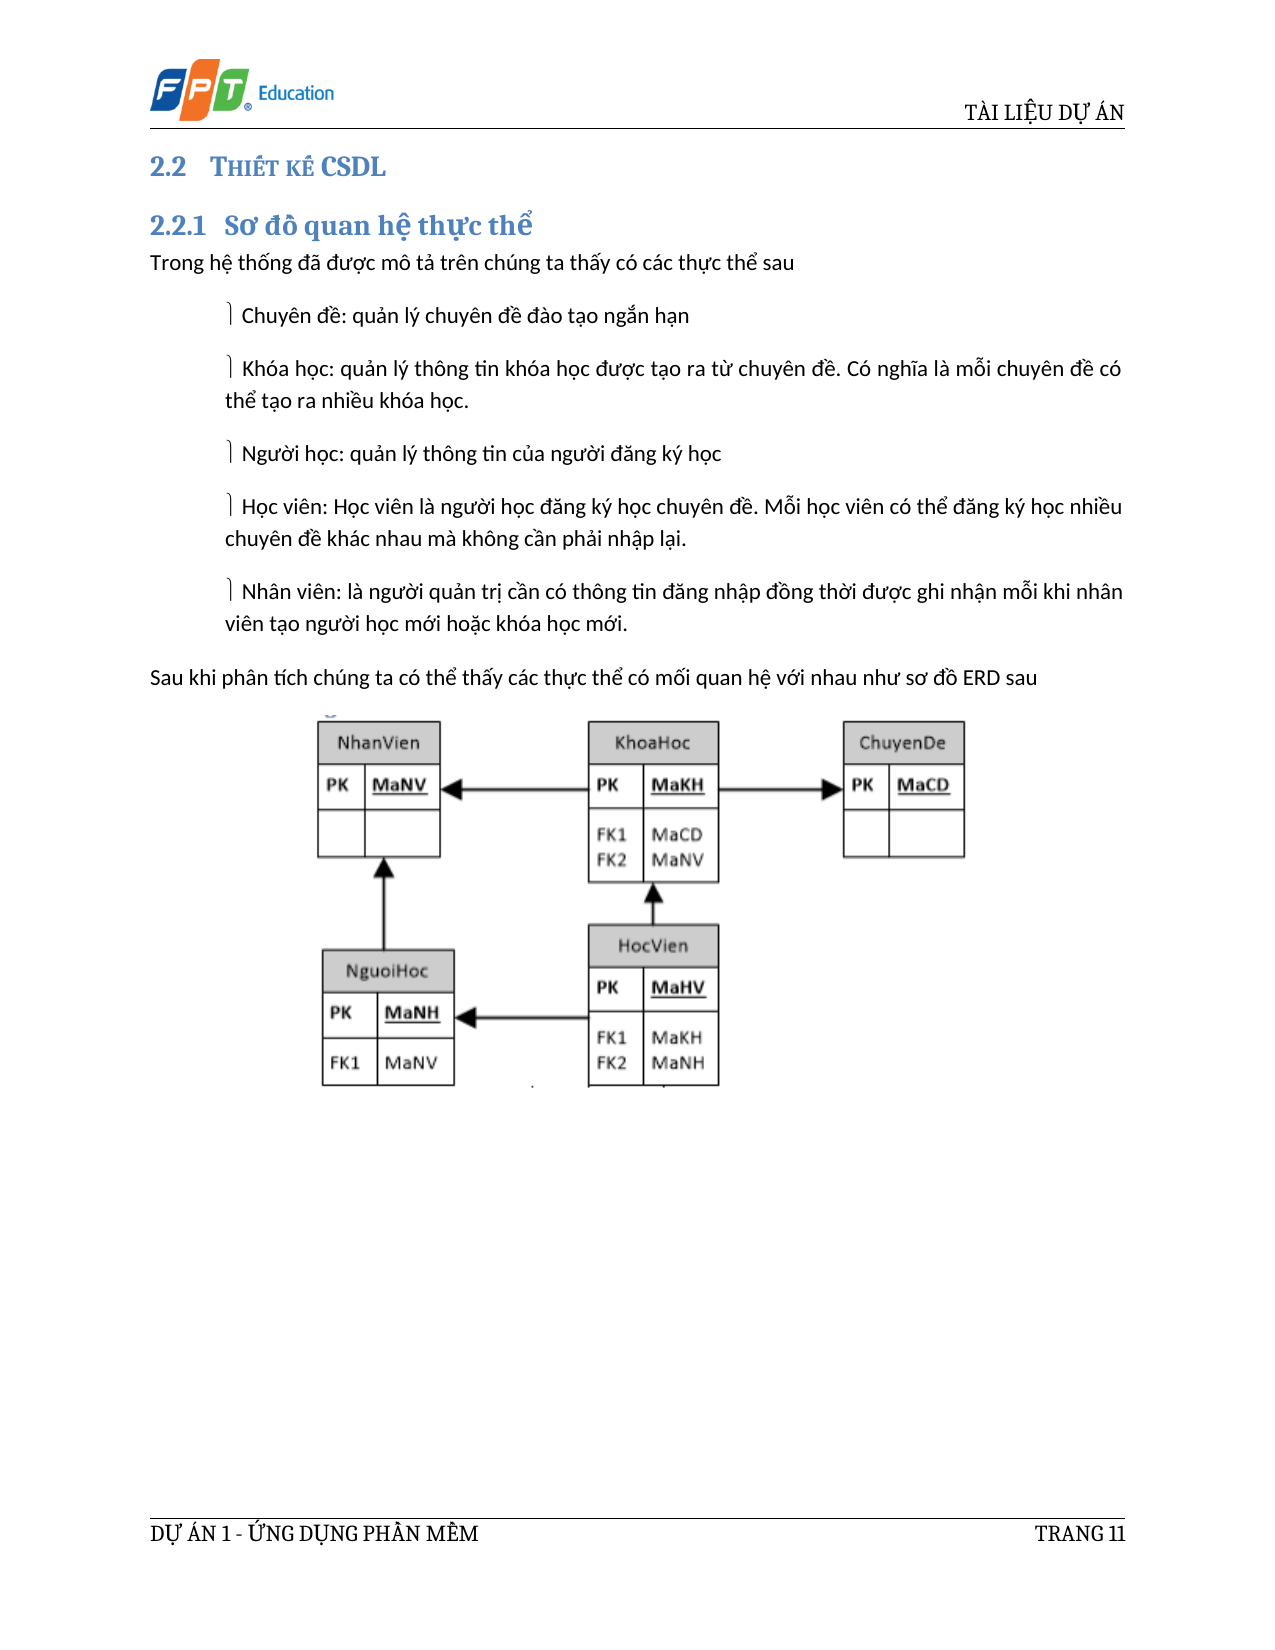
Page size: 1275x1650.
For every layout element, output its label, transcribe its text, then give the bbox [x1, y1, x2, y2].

text Nhân viên: là người quản trị cần có thông tin đăng nhập đồng thời được ghi nhận mỗi khi nhân viên tạo người học mới hoặc khóa học mới. [225, 577, 1125, 638]
text Chuyên đề: quản lý chuyên đề đào tạo ngắn hạn [225, 301, 1125, 329]
picture [150, 59, 336, 121]
subtitle Thiết kế CSDL [150, 150, 1125, 183]
picture [305, 715, 970, 1091]
text Sau khi phân tích chúng ta có thể thấy các thực thể có mối quan hệ với nhau như sơ đồ ERD sau [150, 663, 1125, 691]
text Người học: quản lý thông tin của người đăng ký học [225, 439, 1125, 467]
text Học viên: Học viên là người học đăng ký học chuyên đề. Mỗi học viên có thể đăng ký học nhiều chuyên đề khác nhau mà không cần phải nhập lại. [225, 492, 1125, 552]
text Trong hệ thống đã được mô tả trên chúng ta thấy có các thực thể sau [150, 248, 1125, 276]
subtitle Sơ đồ quan hệ thực thể [150, 209, 1125, 243]
text Khóa học: quản lý thông tin khóa học được tạo ra từ chuyên đề. Có nghĩa là mỗi chuyên đề có thể tạo ra nhiều khóa học. [225, 354, 1125, 414]
